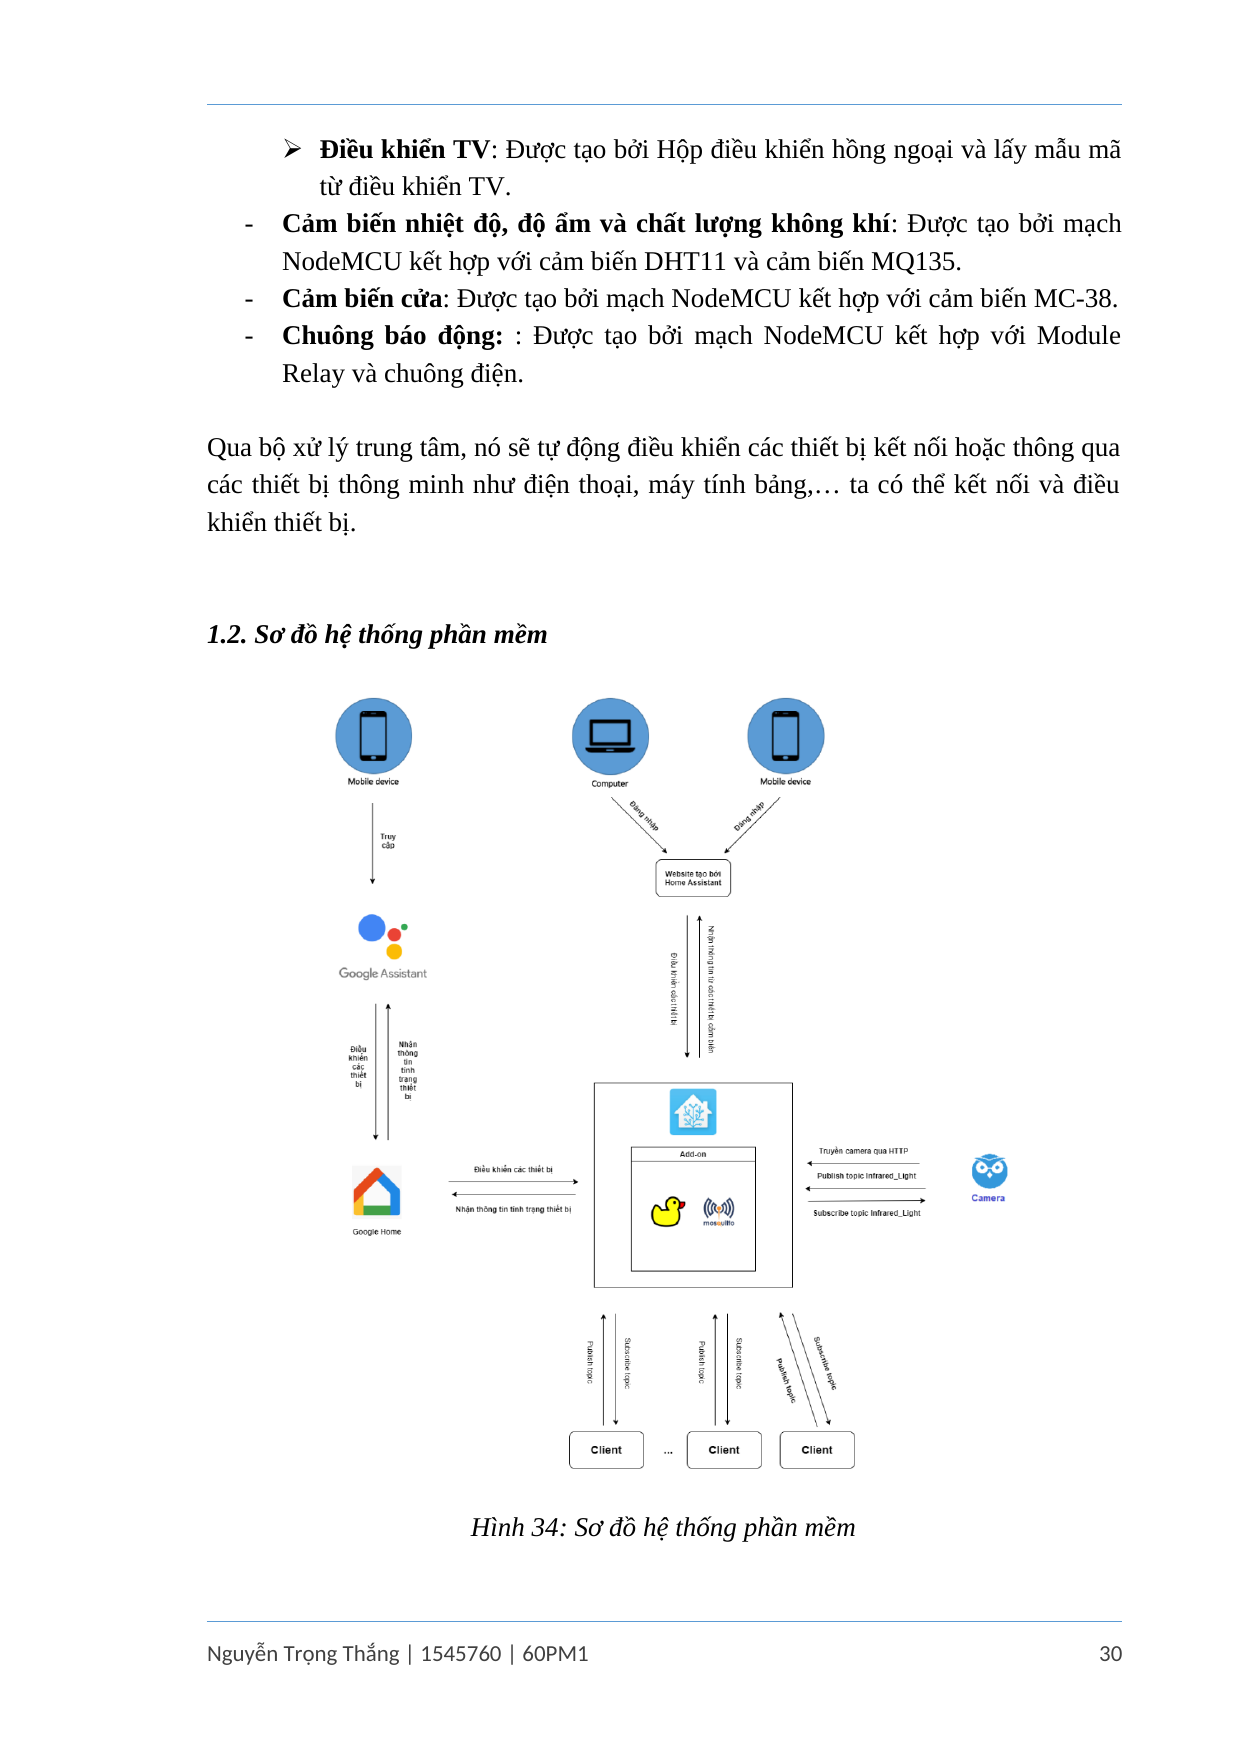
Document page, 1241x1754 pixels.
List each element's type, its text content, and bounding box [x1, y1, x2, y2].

text Qua bộ xử lý trung tâm, nó sẽ tự động điều khiển các thiết bị kết nối hoặc thông qua các thiết bị thông minh như điện thoại, máy tính bảng,… ta có thể kết nối và điều khiển thiết bị. [207, 431, 1122, 537]
list Điều khiển TV: Được tạo bởi Hộp điều khiển hồng ngoại và lấy mẫu mã từ điều khiển TV. [282, 133, 1122, 201]
list Chuông báo động: : Được tạo bởi mạch NodeMCU kết hợp với Module Relay và chuông điện. [244, 319, 1122, 388]
list Cảm biến nhiệt độ, độ ẩm và chất lượng không khí: Được tạo bởi mạch NodeMCU kết hợp với cảm biến DHT11 và cảm biến MQ135. [244, 207, 1122, 276]
list Cảm biến cửa: Được tạo bởi mạch NodeMCU kết hợp với cảm biến MC-38. [244, 282, 1122, 313]
picture [296, 692, 1033, 1469]
subtitle 1.2. Sơ đồ hệ thống phần mềm [207, 618, 1122, 649]
text Hình 34: Sơ đồ hệ thống phần mềm [207, 1511, 1122, 1542]
